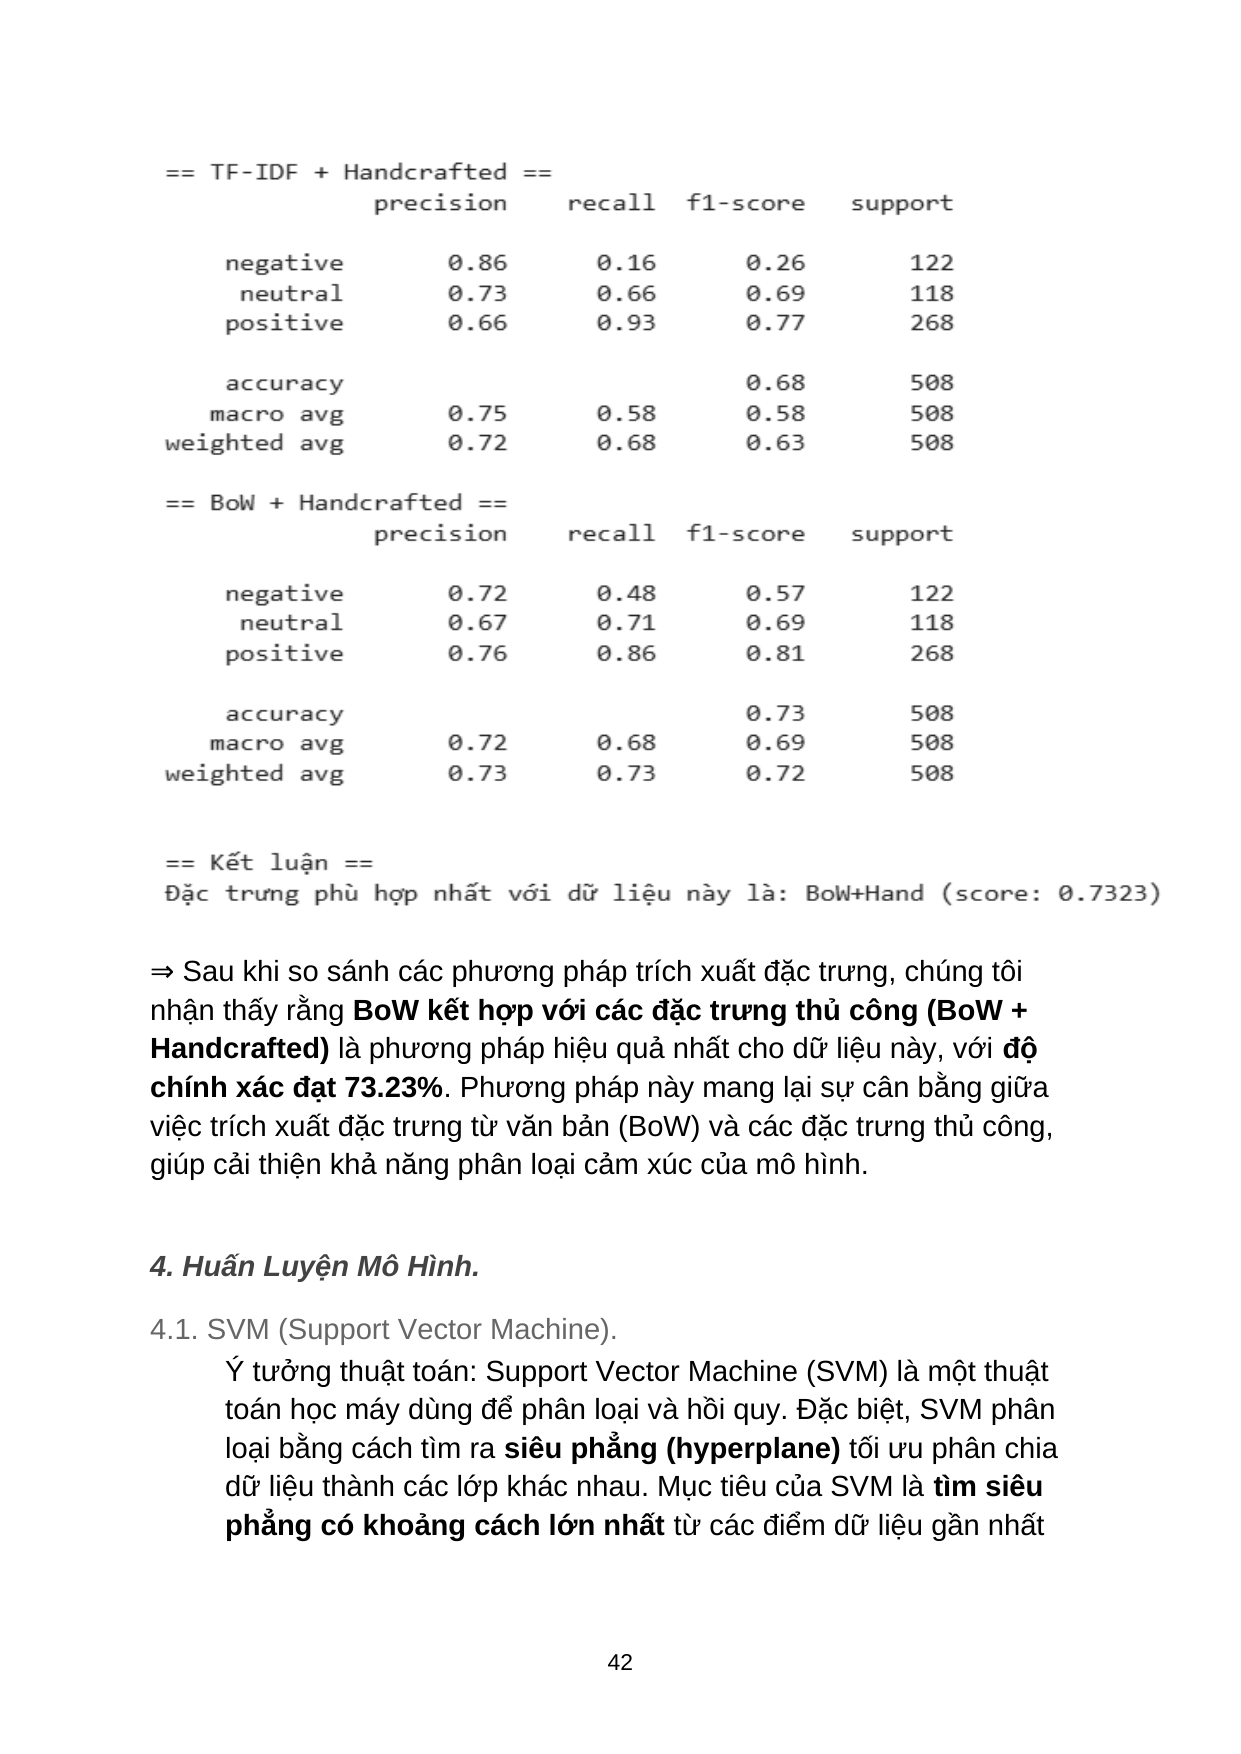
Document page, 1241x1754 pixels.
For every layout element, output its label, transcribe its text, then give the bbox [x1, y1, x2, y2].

subtitle 4.1. SVM (Support Vector Machine). [150, 1312, 1090, 1345]
picture [150, 150, 1204, 921]
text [225, 1354, 1090, 1541]
text ⇒ Sau khi so sánh các phương pháp trích xuất đặc trưng, chúng tôi nhận thấy rằng BoW kết hợp với các đặc trưng thủ công (BoW + Handcrafted) là phương pháp hiệu quả nhất cho dữ liệu này, với độ chính xác đạt 73.23%. Phương pháp này mang lại sự cân bằng giữa việc trích xuất đặc trưng từ văn bản (BoW) và các đặc trưng thủ công, giúp cải thiện khả năng phân loại cảm xúc của mô hình. [150, 954, 1090, 1181]
subtitle 4. Huấn Luyện Mô Hình. [150, 1249, 1090, 1283]
